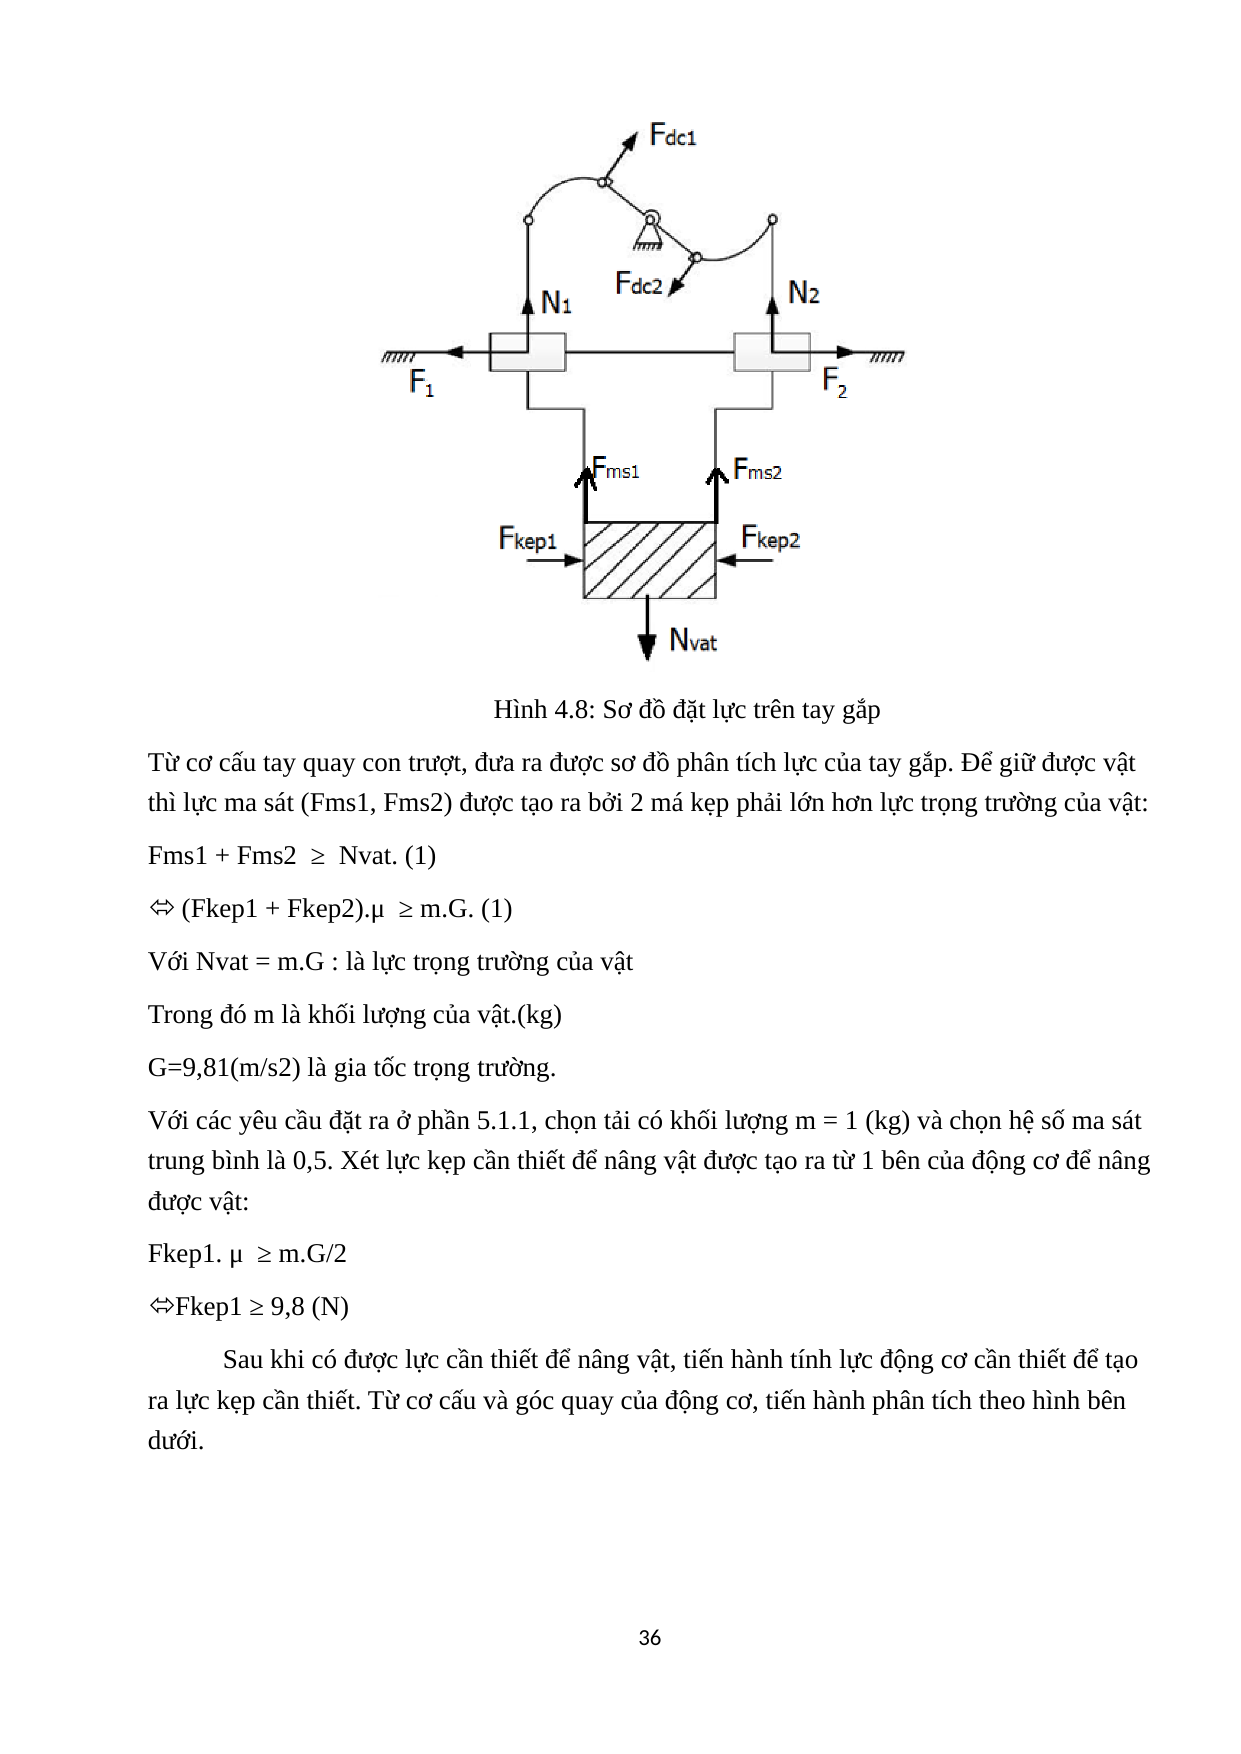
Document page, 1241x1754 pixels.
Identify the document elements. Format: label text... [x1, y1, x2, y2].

text Với các yêu cầu đặt ra ở phần 5.1.1, chọn tải có khối lượng m = 1 (kg) và chọn hệ số ma sát trung bình là 0,5. Xét lực kẹp cần thiết để nâng vật được tạo ra từ 1 bên của động cơ để nâng được vật: [148, 1104, 1152, 1216]
text Với Nvat = m.G : là lực trọng trường của vật [148, 945, 1152, 976]
text Trong đó m là khối lượng của vật.(kg) [148, 998, 1152, 1029]
text Sau khi có được lực cần thiết để nâng vật, tiến hành tính lực động cơ cần thiết để tạo ra lực kẹp cần thiết. Từ cơ cấu và góc quay của động cơ, tiến hành phân tích theo hình bên dưới. [148, 1344, 1152, 1456]
text Fkep1 ≥ 9,8 (N) [148, 1291, 1152, 1322]
list Hình 4.8: Sơ đồ đặt lực trên tay gắp [223, 693, 1152, 724]
text (Fkep1 + Fkep2).μ ≥ m.G. (1) [148, 892, 1152, 923]
text Từ cơ cấu tay quay con trượt, đưa ra được sơ đồ phân tích lực của tay gắp. Để giữ được vật thì lực ma sát (Fms1, Fms2) được tạo ra bởi 2 má kẹp phải lớn hơn lực trọng trường của vật: [148, 746, 1152, 817]
text G=9,81(m/s2) là gia tốc trọng trường. [148, 1051, 1152, 1082]
text Fkep1. μ ≥ m.G/2 [148, 1238, 1152, 1269]
picture [368, 118, 931, 672]
text Fms1 + Fms2 ≥ Nvat. (1) [148, 839, 1152, 870]
